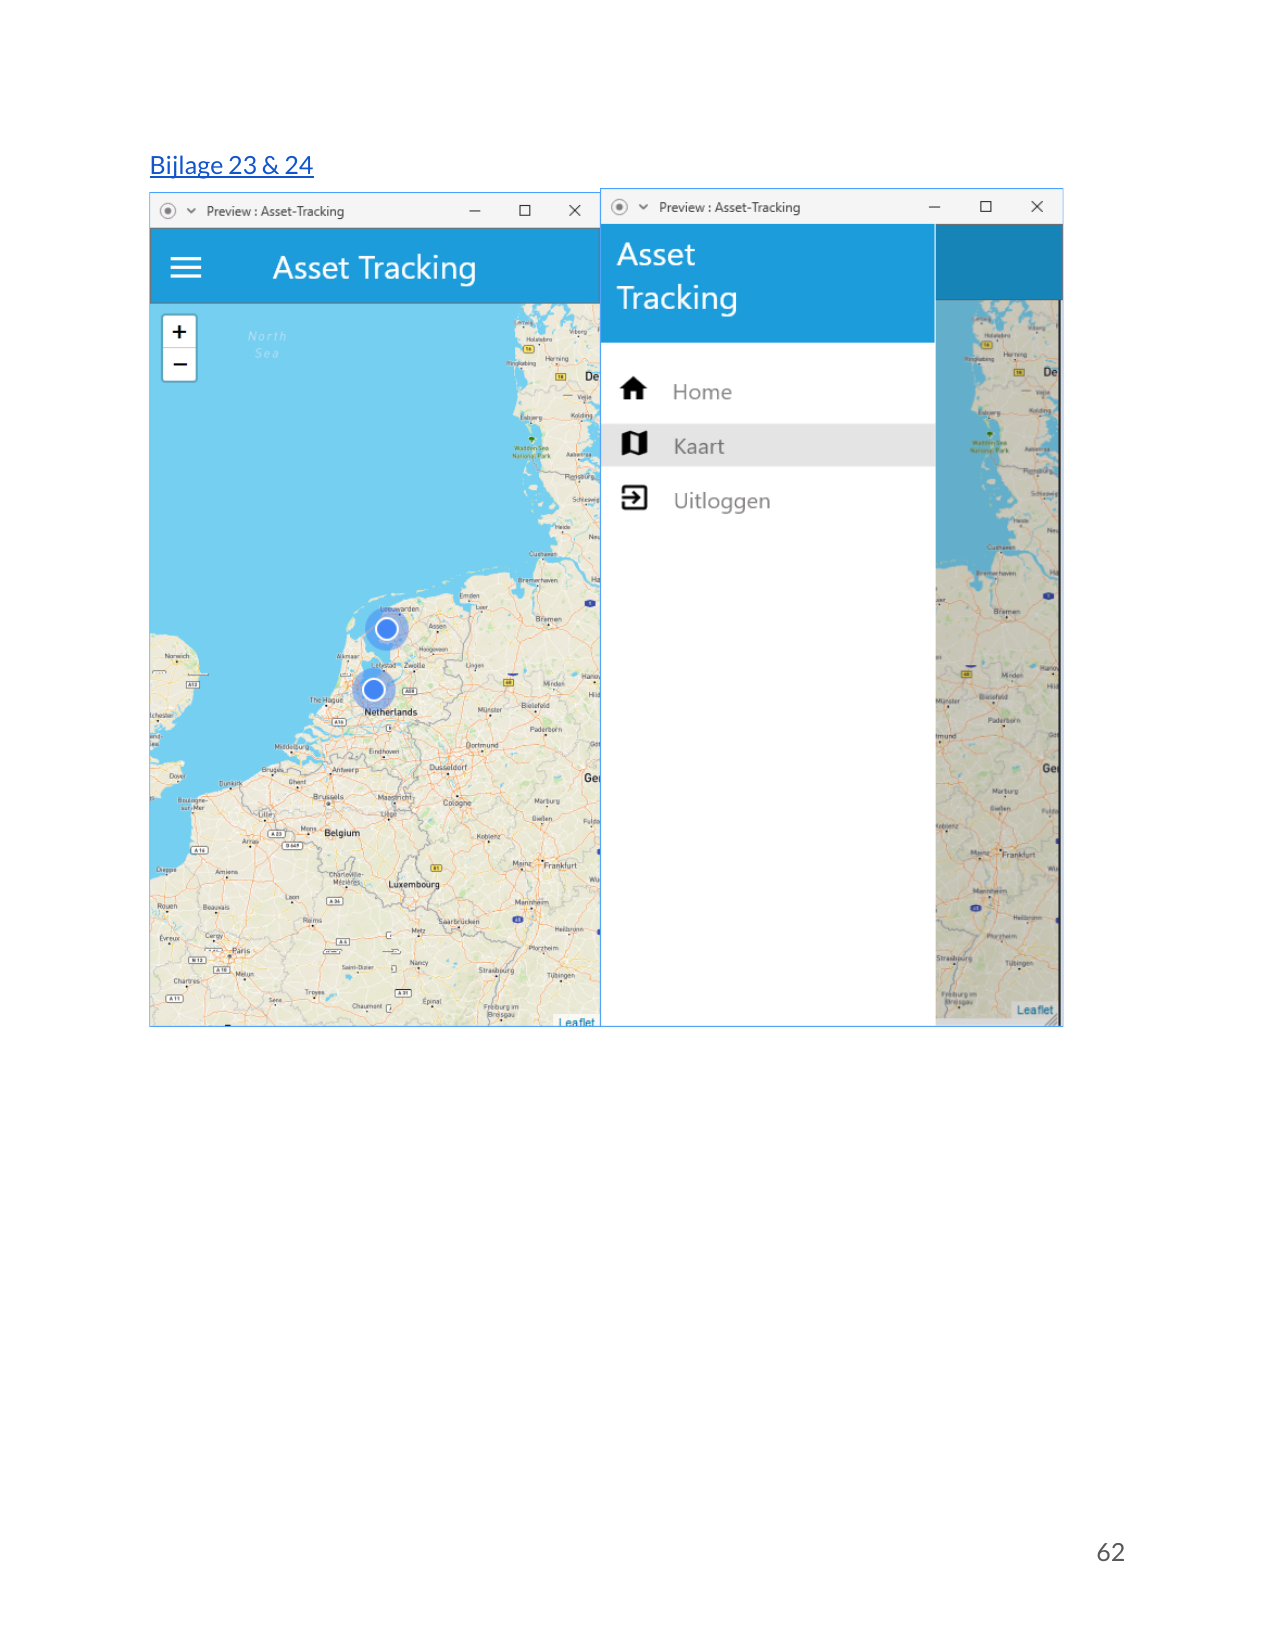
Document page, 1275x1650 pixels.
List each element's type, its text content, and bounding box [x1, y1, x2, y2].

picture [149, 188, 1064, 1027]
text Bijlage 23 & 24 [149, 150, 1125, 180]
